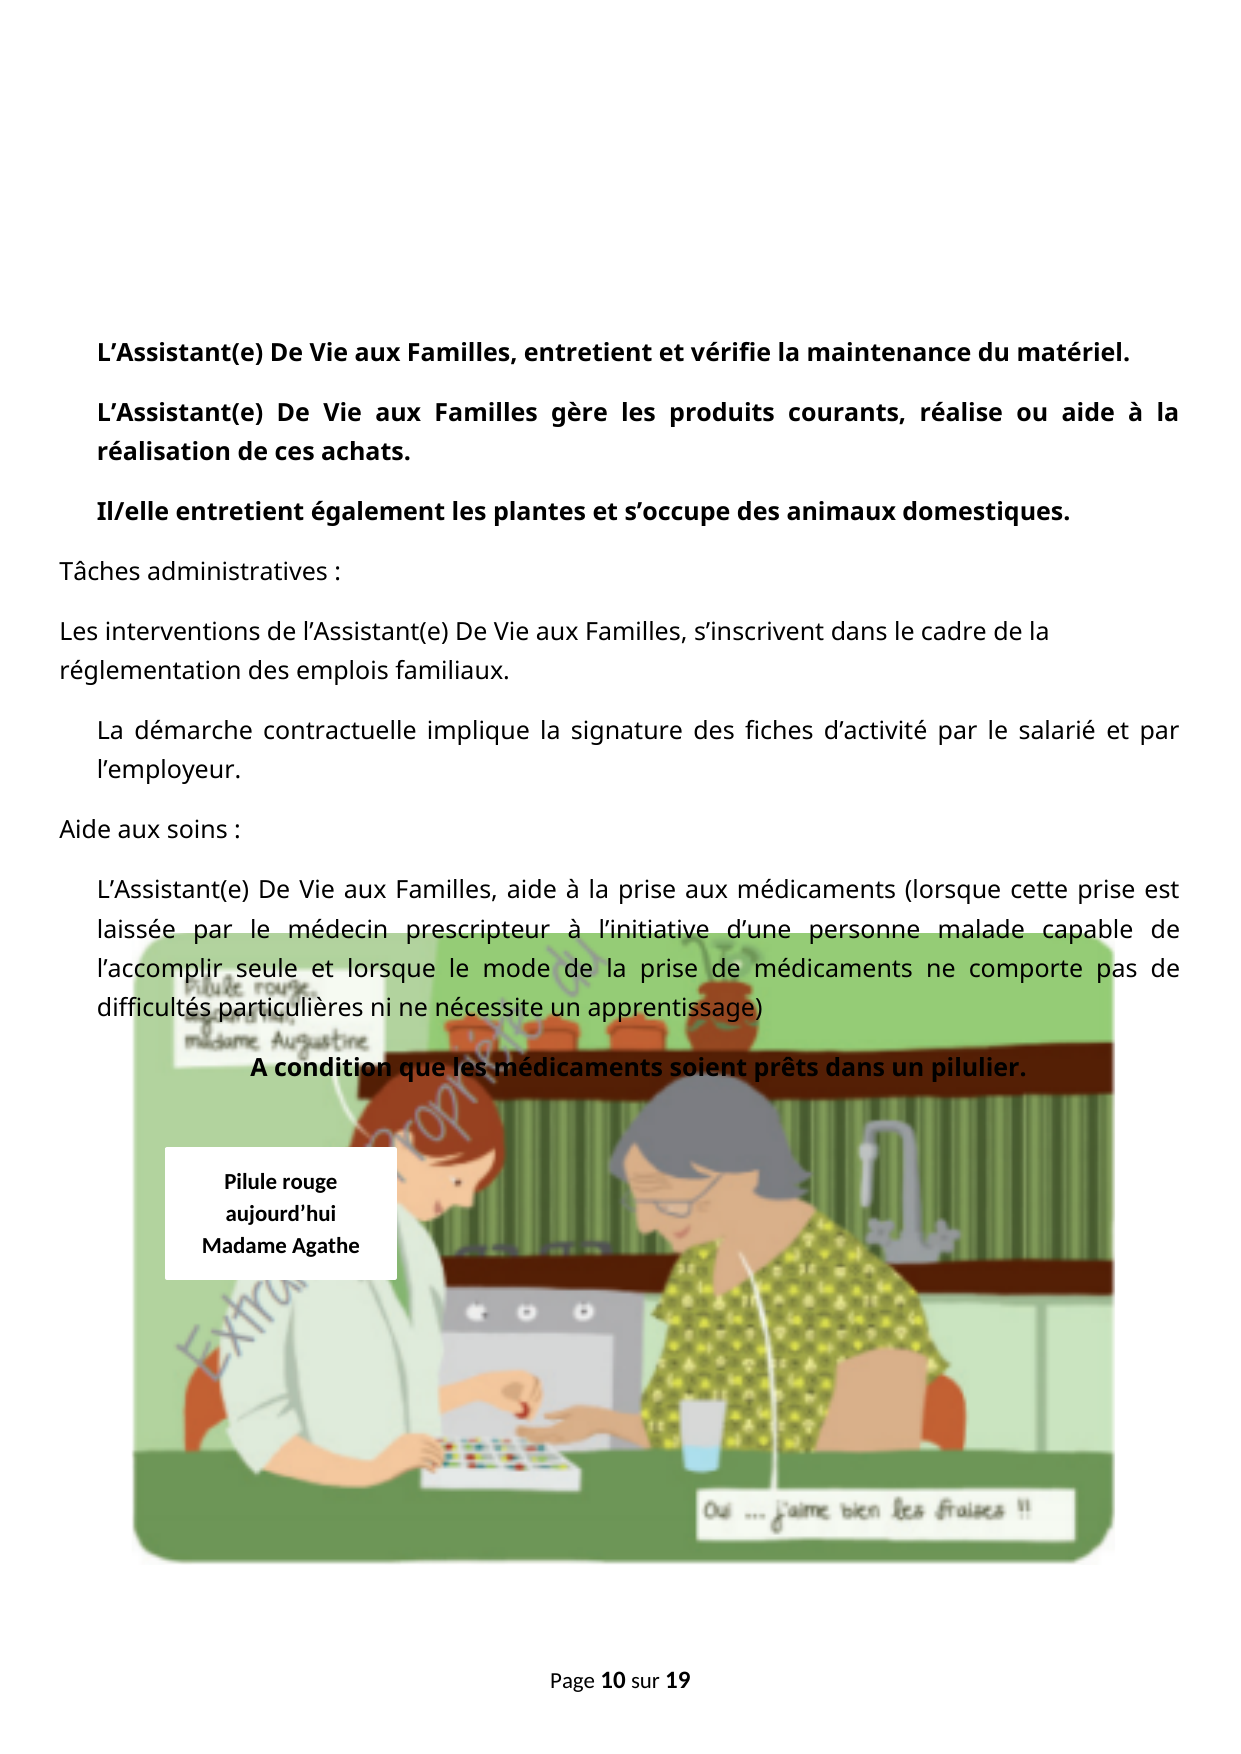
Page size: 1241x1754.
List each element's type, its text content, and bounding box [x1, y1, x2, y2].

text Les interventions de l’Assistant(e) De Vie aux Familles, s’inscrivent dans le cadre de la réglementation des emplois familiaux. [59, 614, 1181, 687]
picture [131, 1024, 1116, 1049]
picture [131, 1084, 1116, 1565]
text L’Assistant(e) De Vie aux Familles, entretient et vérifie la maintenance du matériel. [97, 334, 1181, 369]
text L’Assistant(e) De Vie aux Familles gère les produits courants, réalise ou aide à la réalisation de ces achats. [97, 394, 1181, 468]
text La démarche contractuelle implique la signature des fiches d’activité par le salarié et par l’employeur. [97, 713, 1181, 786]
text A condition que les médicaments soient prêts dans un pilulier. [97, 1049, 1181, 1084]
text Aide aux soins : [59, 812, 1181, 846]
text Il/elle entretient également les plantes et s’occupe des animaux domestiques. [97, 494, 1181, 528]
text L’Assistant(e) De Vie aux Familles, aide à la prise aux médicaments (lorsque cette prise est laissée par le médecin prescripteur à l’initiative d’une personne malade capable de l’accomplir seule et lorsque le mode de la prise de médicaments ne comporte pas de difficultés particulières ni ne nécessite un apprentissage) [97, 872, 1181, 1024]
text Tâches administratives : [59, 554, 1181, 588]
